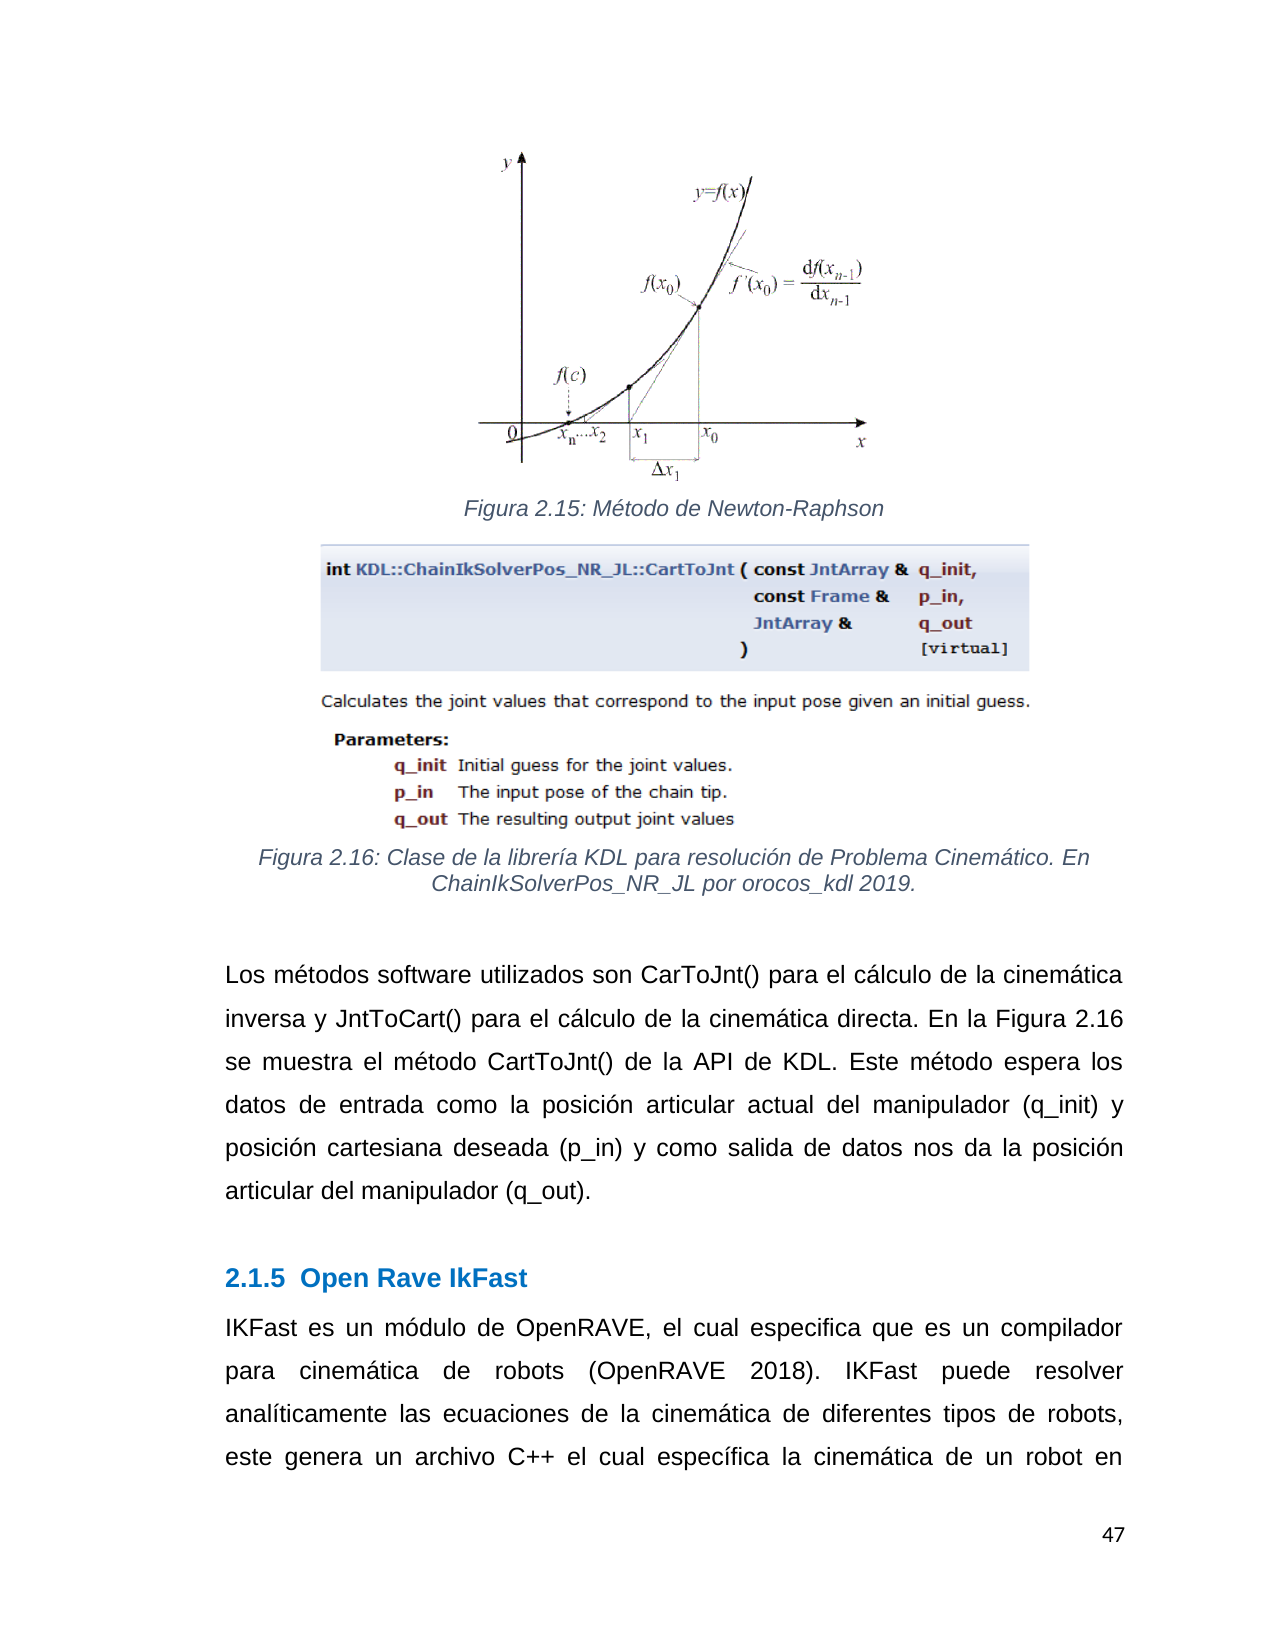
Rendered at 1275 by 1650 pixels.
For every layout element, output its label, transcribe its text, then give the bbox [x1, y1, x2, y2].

text Figura 2.15: Método de Newton-Raphson [225, 495, 1125, 522]
text Figura 2.16: Clase de la librería KDL para resolución de Problema Cinemático. En ChainIkSolverPos_NR_JL por orocos_kdl 2019. [225, 844, 1125, 896]
picture [478, 149, 872, 481]
text Los métodos software utilizados son CarToJnt() para el cálculo de la cinemática inversa y JntToCart() para el cálculo de la cinemática directa. En la Figura 2.16 se muestra el método CartToJnt() de la API de KDL. Este método espera los datos de entrada como la posición articular actual del manipulador (q_init) y posición cartesiana deseada (p_in) y como salida de datos nos da la posición articular del manipulador (q_out). [225, 960, 1125, 1205]
list Open Rave IkFast [225, 1262, 1125, 1293]
picture [320, 542, 1030, 830]
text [225, 1313, 1125, 1471]
